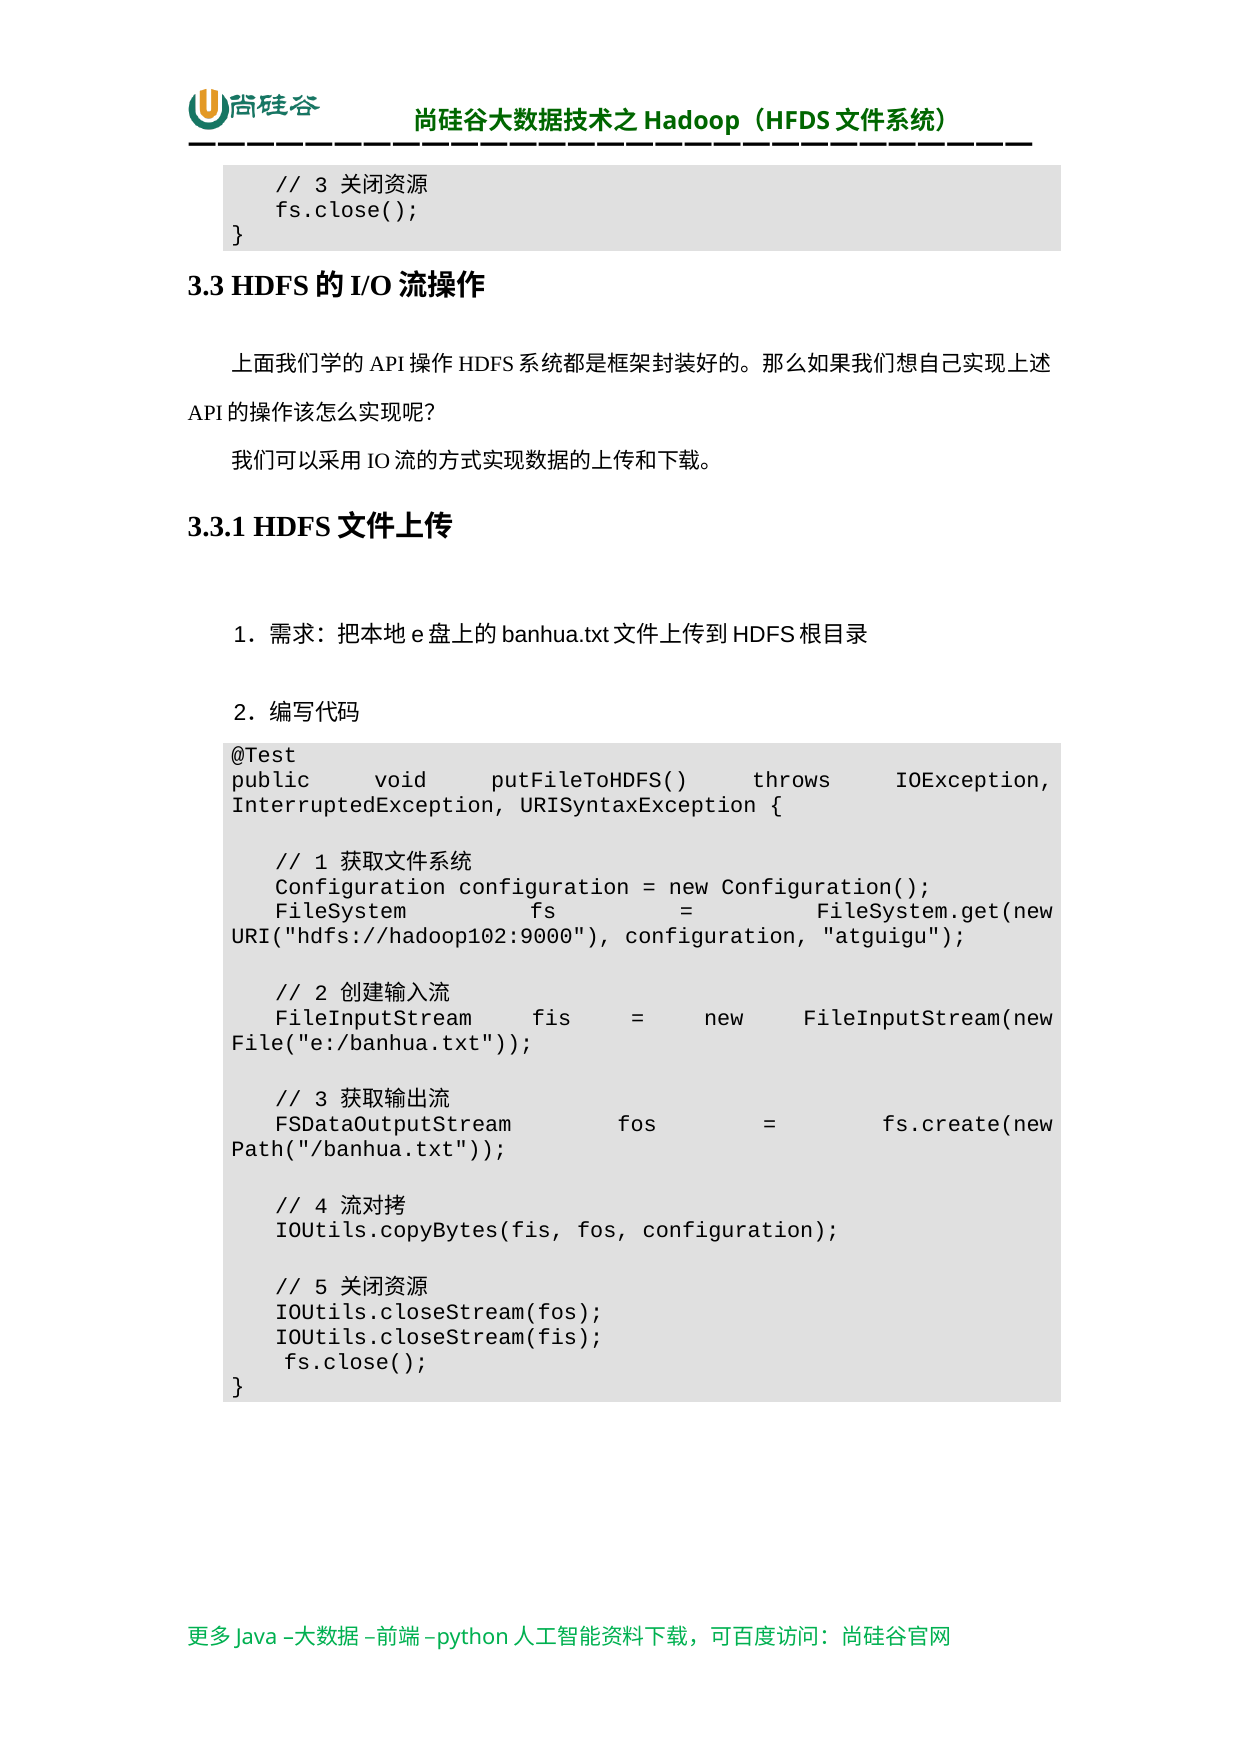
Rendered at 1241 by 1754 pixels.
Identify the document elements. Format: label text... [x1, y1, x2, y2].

text // 3 关闭资源 [223, 165, 1061, 199]
text // 5 关闭资源 [223, 1269, 1061, 1301]
subtitle 3.3.1 HDFS文件上传 [187, 491, 1053, 556]
text 2．编写代码 [187, 678, 1053, 743]
text // 3 获取输出流 [223, 1081, 1061, 1113]
text } [223, 1376, 1061, 1402]
text 我们可以采用IO流的方式实现数据的上传和下载。 [187, 443, 1053, 476]
picture [187, 88, 320, 130]
text FileSystem fs = FileSystem.get(new URI("hdfs://hadoop102:9000"), configuration, "atguigu"); [223, 901, 1061, 950]
text @Test [223, 743, 1061, 769]
text Configuration configuration = new Configuration(); [223, 876, 1061, 901]
text FileInputStream fis = new FileInputStream(new File("e:/banhua.txt")); [223, 1007, 1061, 1057]
text 上面我们学的API操作HDFS系统都是框架封装好的。那么如果我们想自己实现上述API的操作该怎么实现呢？ [187, 346, 1053, 427]
text // 4 流对拷 [223, 1188, 1061, 1220]
text fs.close(); [223, 199, 1061, 224]
text IOUtils.closeStream(fis); [223, 1326, 1061, 1351]
subtitle 3.3 HDFS的I/O流操作 [187, 251, 1053, 316]
text } [223, 224, 1061, 251]
text IOUtils.copyBytes(fis, fos, configuration); [223, 1220, 1061, 1244]
text FSDataOutputStream fos = fs.create(new Path("/banhua.txt")); [223, 1113, 1061, 1163]
text IOUtils.closeStream(fos); [223, 1301, 1061, 1326]
text 1．需求：把本地e盘上的banhua.txt文件上传到HDFS根目录 [187, 600, 1053, 665]
text // 2 创建输入流 [223, 975, 1061, 1007]
text public void putFileToHDFS() throws IOException, InterruptedException, URISyntaxException { [223, 769, 1061, 819]
text // 1 获取文件系统 [223, 844, 1061, 876]
text fs.close(); [223, 1351, 1061, 1376]
